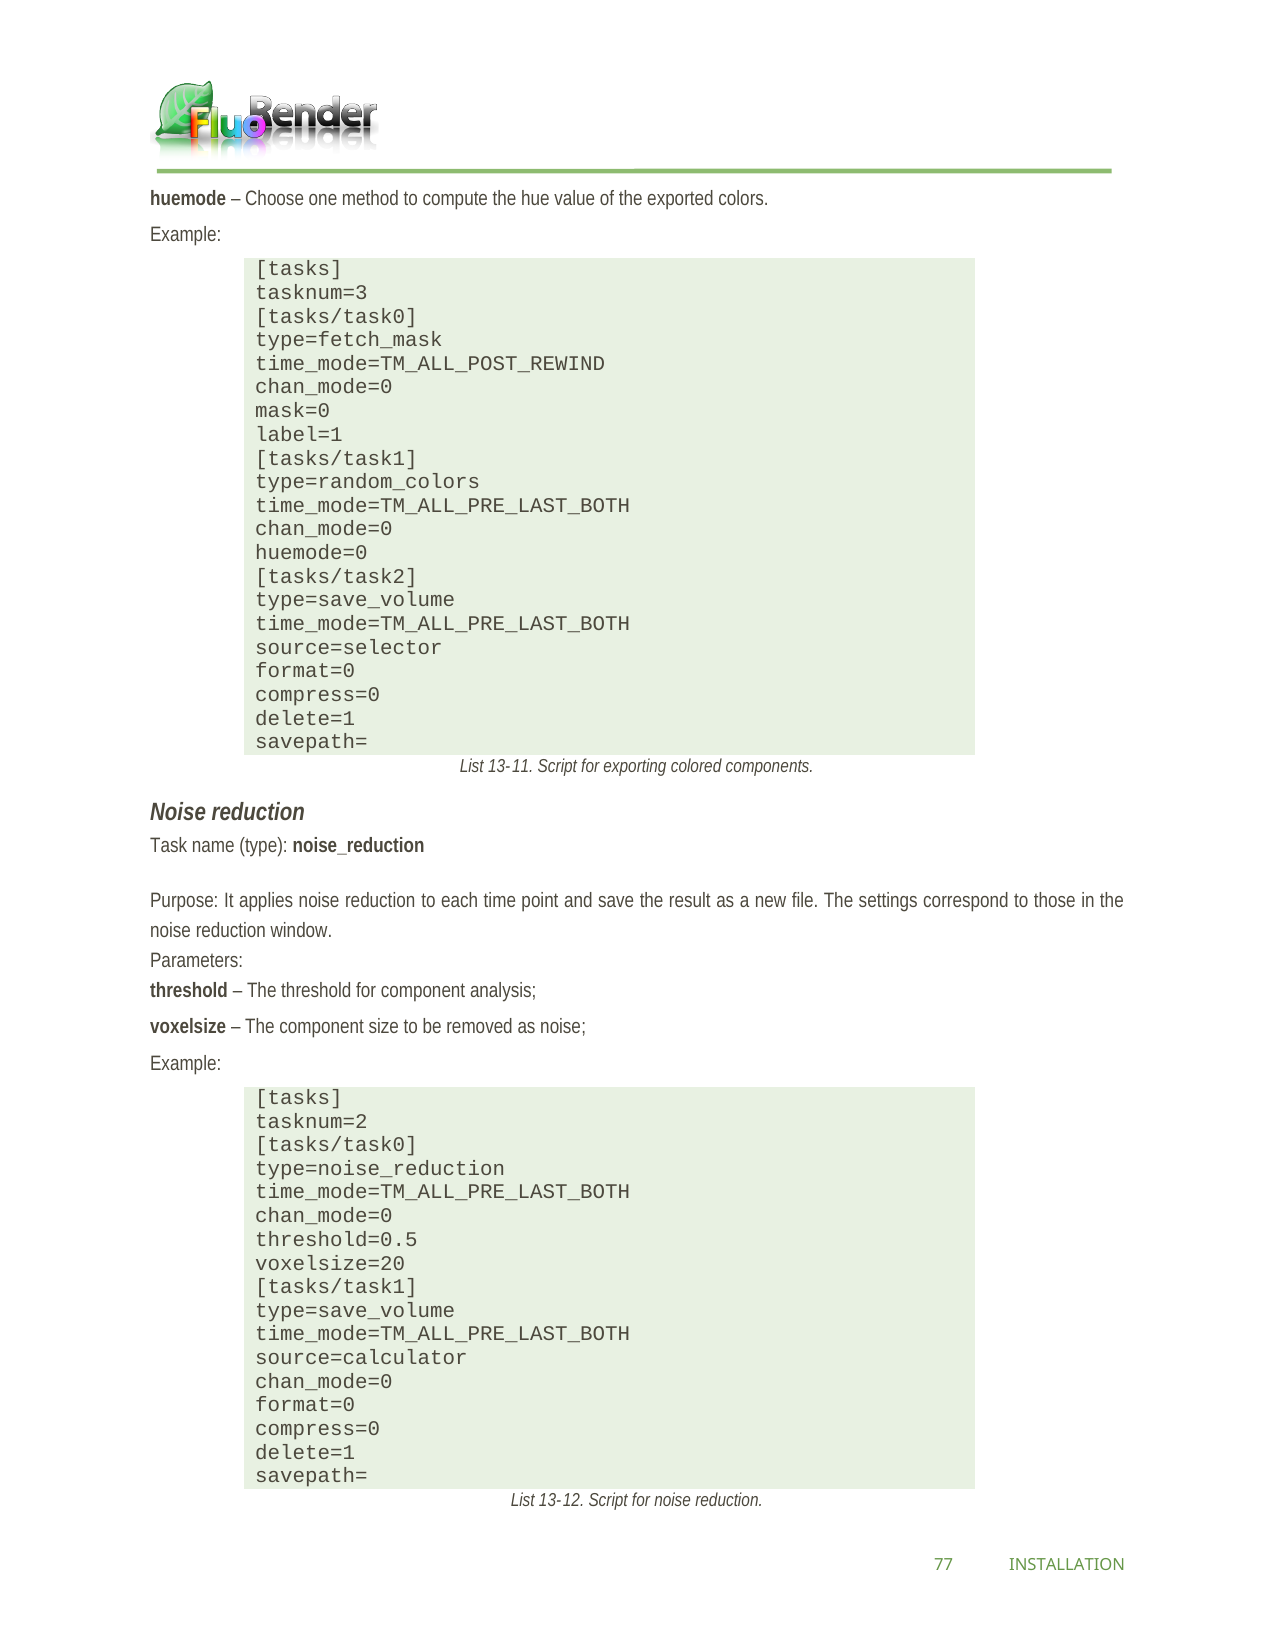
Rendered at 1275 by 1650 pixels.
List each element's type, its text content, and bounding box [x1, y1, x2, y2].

text Example: [150, 1051, 1125, 1074]
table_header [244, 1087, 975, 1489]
picture [150, 75, 379, 162]
text Parameters: [150, 948, 1125, 972]
text Purpose: It applies noise reduction to each time point and save the result as a new file. The settings correspond to those in the noise reduction window. [150, 888, 1125, 942]
text huemode – Choose one method to compute the hue value of the exported colors. [150, 185, 1125, 209]
text Task name (type): noise_reduction [150, 833, 1125, 857]
text threshold – The threshold for component analysis; [150, 978, 1125, 1002]
text voxelsize – The component size to be removed as noise; [150, 1014, 1125, 1038]
text Example: [150, 222, 1125, 246]
subtitle Noise reduction [150, 797, 1125, 826]
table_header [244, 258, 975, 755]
